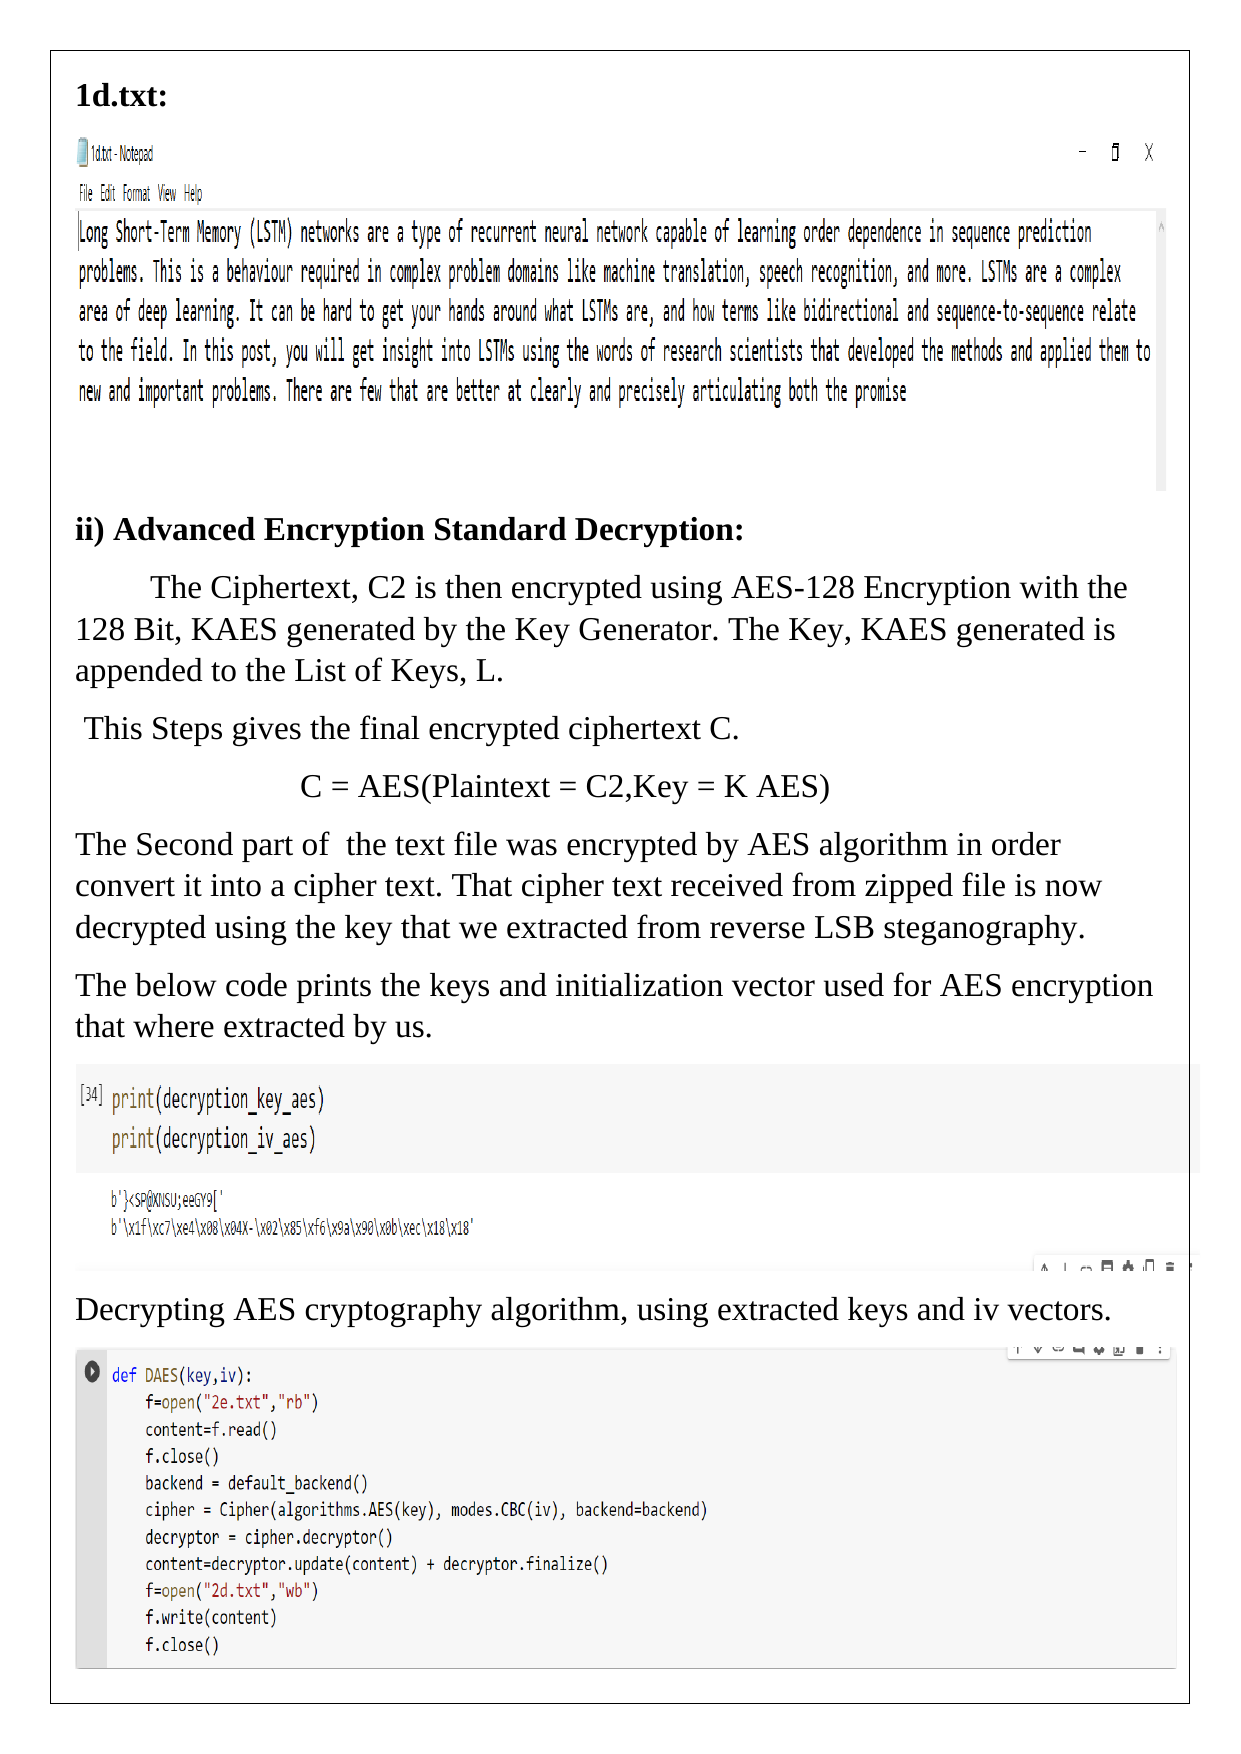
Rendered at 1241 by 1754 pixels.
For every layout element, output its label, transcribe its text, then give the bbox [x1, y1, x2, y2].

text The below code prints the keys and initialization vector used for AES encryption that where extracted by us. [75, 965, 1165, 1044]
picture [75, 133, 1167, 491]
picture [75, 1064, 1189, 1271]
picture [75, 1347, 1177, 1669]
text ii) Advanced Encryption Standard Decryption: [75, 509, 1165, 548]
text Decrypting AES cryptography algorithm, using extracted keys and iv vectors. [75, 1289, 1165, 1328]
picture [1190, 1064, 1200, 1271]
text C = AES(Plaintext = C2,Key = K AES) [225, 766, 1165, 804]
text 1d.txt: [75, 75, 1165, 113]
text The Ciphertext, C2 is then encrypted using AES-128 Encryption with the 128 Bit, KAES generated by the Key Generator. The Key, KAES generated is appended to the List of Keys, L. [75, 567, 1165, 688]
text The Second part of the text file was encrypted by AES algorithm in order convert it into a cipher text. That cipher text received from zipped file is now decrypted using the key that we extracted from reverse LSB steganography. [75, 824, 1165, 945]
text This Steps gives the final encrypted ciphertext C. [75, 708, 1165, 746]
